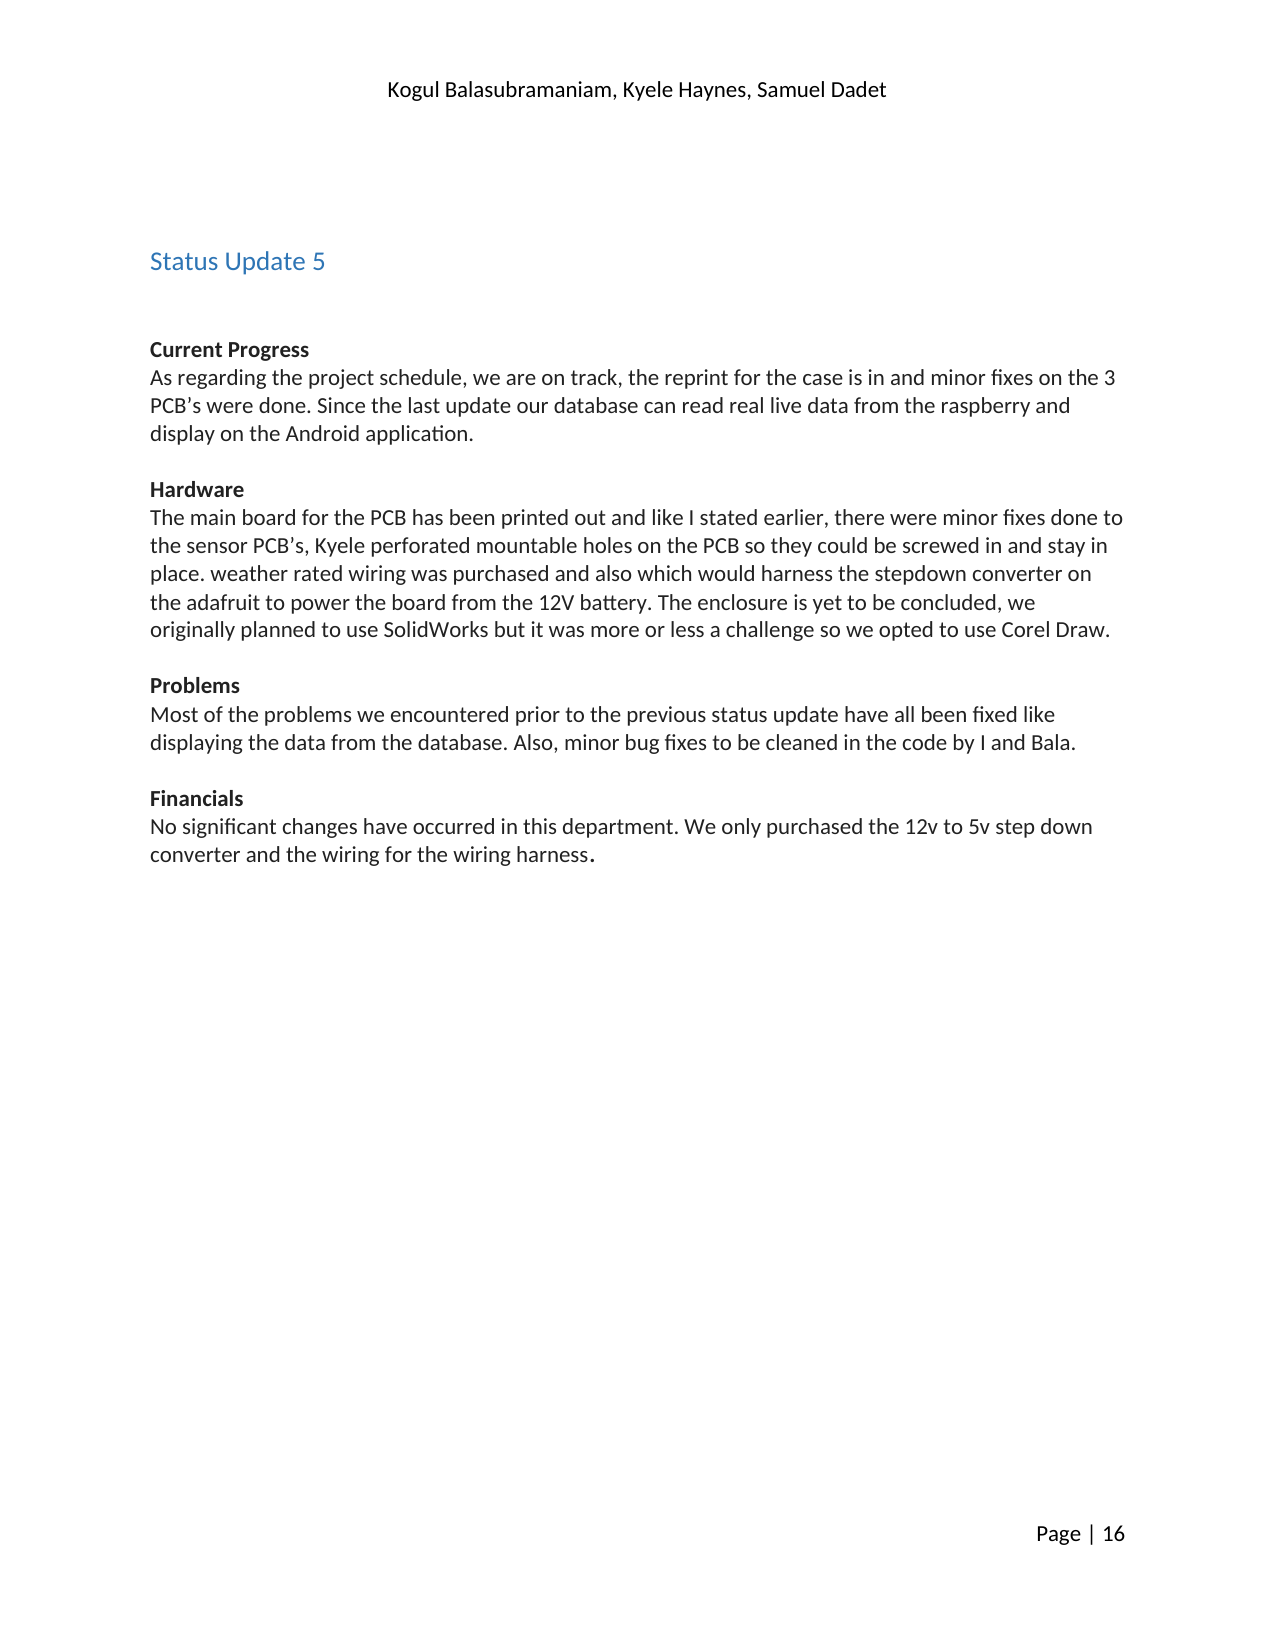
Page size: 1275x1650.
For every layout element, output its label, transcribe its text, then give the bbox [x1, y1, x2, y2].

text Hardware [150, 476, 1125, 503]
text As regarding the project schedule, we are on track, the reprint for the case is in and minor fixes on the 3 PCB’s were done. Since the last update our database can read real live data from the raspberry and display on the Android application. [150, 363, 1125, 447]
text The main board for the PCB has been printed out and like I stated earlier, there were minor fixes done to the sensor PCB’s, Kyele perforated mountable holes on the PCB so they could be screwed in and stay in place. weather rated wiring was purchased and also which would harness the stepdown converter on the adafruit to power the board from the 12V battery. The enclosure is yet to be concluded, we originally planned to use SolidWorks but it was more or less a challenge so we opted to use Corel Draw. [150, 503, 1125, 644]
subtitle Status Update 5 [150, 244, 1125, 277]
text No significant changes have occurred in this department. We only purchased the 12v to 5v step down converter and the wiring for the wiring harness. [150, 812, 1125, 868]
text Financials [150, 784, 1125, 812]
text Problems [150, 672, 1125, 700]
text Most of the problems we encountered prior to the previous status update have all been fixed like displaying the data from the database. Also, minor bug fixes to be cleaned in the code by I and Bala. [150, 700, 1125, 756]
text Current Progress [150, 335, 1125, 363]
